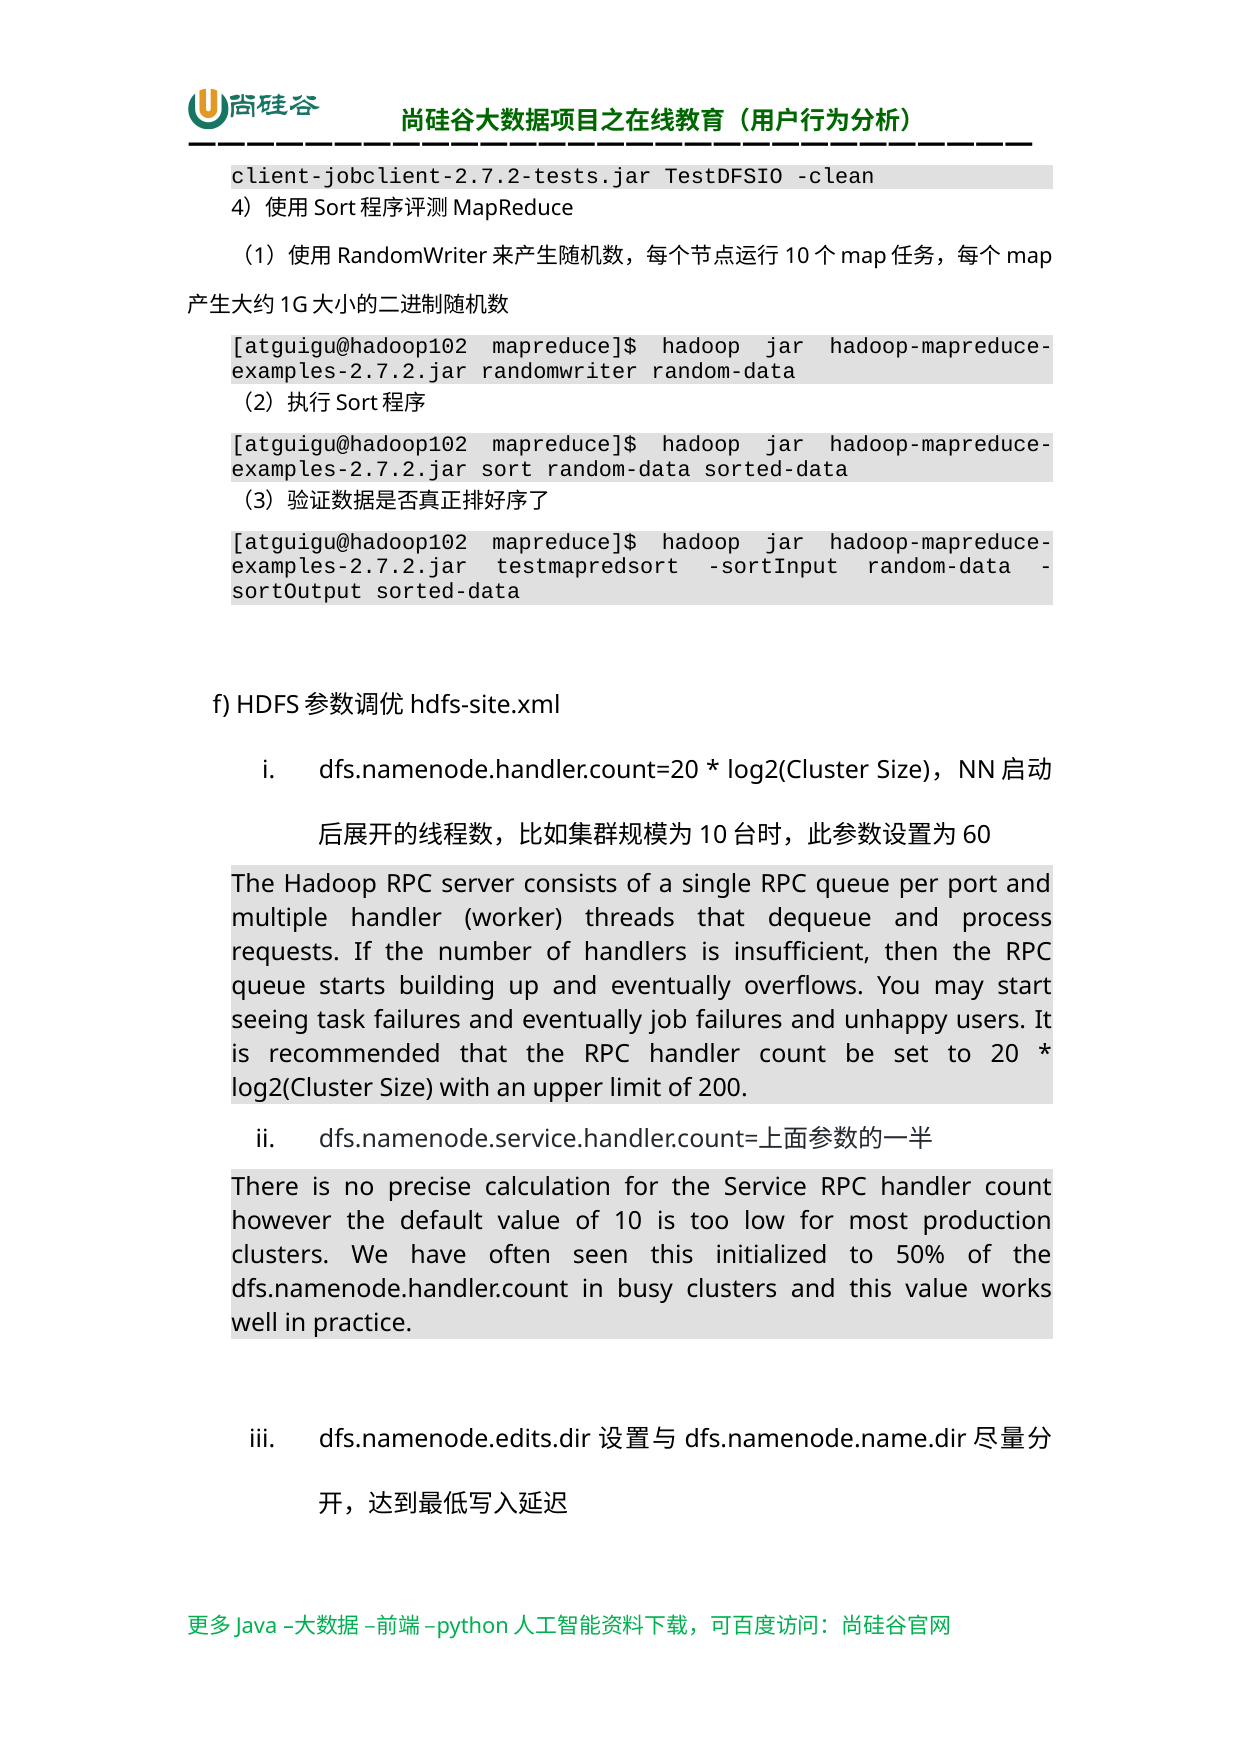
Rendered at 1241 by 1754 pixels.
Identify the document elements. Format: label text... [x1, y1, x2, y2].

text [atguigu@hadoop102 mapreduce]$ hadoop jar hadoop-mapreduce-examples-2.7.2.jar randomwriter random-data [231, 335, 1053, 384]
text f) HDFS参数调优hdfs-site.xml [187, 670, 1053, 735]
picture [187, 88, 320, 130]
text [atguigu@hadoop102 mapreduce]$ hadoop jar hadoop-mapreduce-examples-2.7.2.jar testmapredsort -sortInput random-data -sortOutput sorted-data [231, 531, 1053, 605]
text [231, 165, 1053, 189]
text The Hadoop RPC server consists of a single RPC queue per port and multiple handler (worker) threads that dequeue and process requests. If the number of handlers is insufficient, then the RPC queue starts building up and eventually overflows. You may start seeing task failures and eventually job failures and unhappy users. It is recommended that the RPC handler count be set to 20 * log2(Cluster Size) with an upper limit of 200. [231, 865, 1053, 1104]
list dfs.namenode.edits.dir设置与dfs.namenode.name.dir尽量分开，达到最低写入延迟 [275, 1404, 1053, 1534]
list dfs.namenode.service.handler.count=上面参数的一半 [275, 1104, 1053, 1169]
text [atguigu@hadoop102 mapreduce]$ hadoop jar hadoop-mapreduce-examples-2.7.2.jar sort random-data sorted-data [231, 433, 1053, 482]
text 4）使用Sort程序评测MapReduce [187, 189, 1053, 222]
text （1）使用RandomWriter来产生随机数，每个节点运行10个map任务，每个map产生大约1G大小的二进制随机数 [187, 238, 1053, 319]
text There is no precise calculation for the Service RPC handler count however the default value of 10 is too low for most production clusters. We have often seen this initialized to 50% of the dfs.namenode.handler.count in busy clusters and this value works well in practice. [231, 1169, 1053, 1339]
list dfs.namenode.handler.count=20 * log2(Cluster Size)，NN启动后展开的线程数，比如集群规模为10台时，此参数设置为60 [275, 735, 1053, 865]
text （3）验证数据是否真正排好序了 [187, 482, 1053, 515]
text （2）执行Sort程序 [187, 384, 1053, 417]
